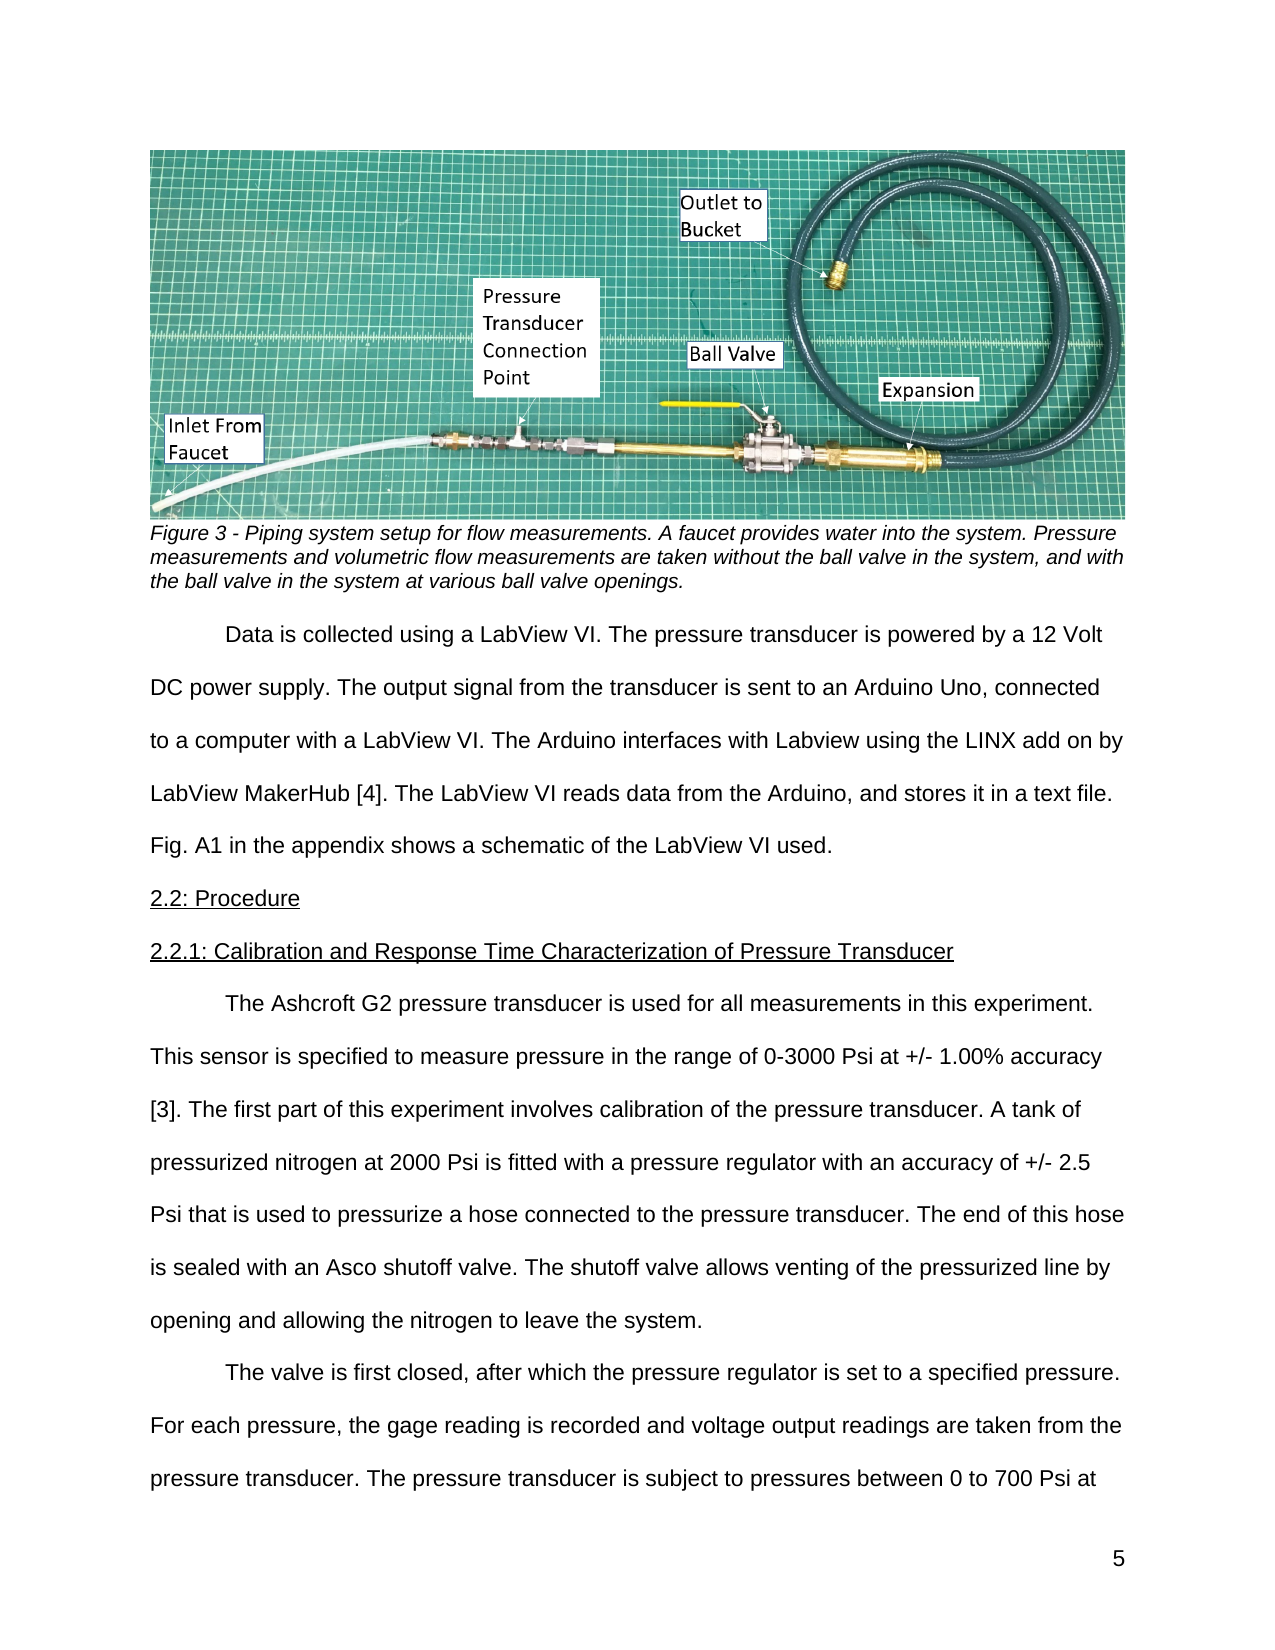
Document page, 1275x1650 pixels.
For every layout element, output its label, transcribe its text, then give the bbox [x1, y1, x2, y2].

picture [150, 150, 1125, 521]
text Data is collected using a LabView VI. The pressure transducer is powered by a 12 Volt DC power supply. The output signal from the transducer is sent to an Arduino Uno, connected to a computer with a LabView VI. The Arduino interfaces with Labview using the LINX add on by LabView MakerHub [4]. The LabView VI reads data from the Arduino, and stores it in a text file. Fig. A1 in the appendix shows a schematic of the LabView VI used. [150, 621, 1125, 859]
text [150, 1359, 1125, 1491]
text Figure 3 - Piping system setup for flow measurements. A faucet provides water into the system. Pressure measurements and volumetric flow measurements are taken without the ball valve in the system, and with the ball valve in the system at various ball valve openings. [150, 521, 1125, 593]
text 2.2: Procedure [150, 885, 1125, 911]
text 2.2.1: Calibration and Response Time Characterization of Pressure Transducer [150, 938, 1125, 964]
text The Ashcroft G2 pressure transducer is used for all measurements in this experiment. This sensor is specified to measure pressure in the range of 0-3000 Psi at +/- 1.00% accuracy [3]. The first part of this experiment involves calibration of the pressure transducer. A tank of pressurized nitrogen at 2000 Psi is fitted with a pressure regulator with an accuracy of +/- 2.5 Psi that is used to pressurize a hose connected to the pressure transducer. The end of this hose is sealed with an Asco shutoff valve. The shutoff valve allows venting of the pressurized line by opening and allowing the nitrogen to leave the system. [150, 990, 1125, 1333]
